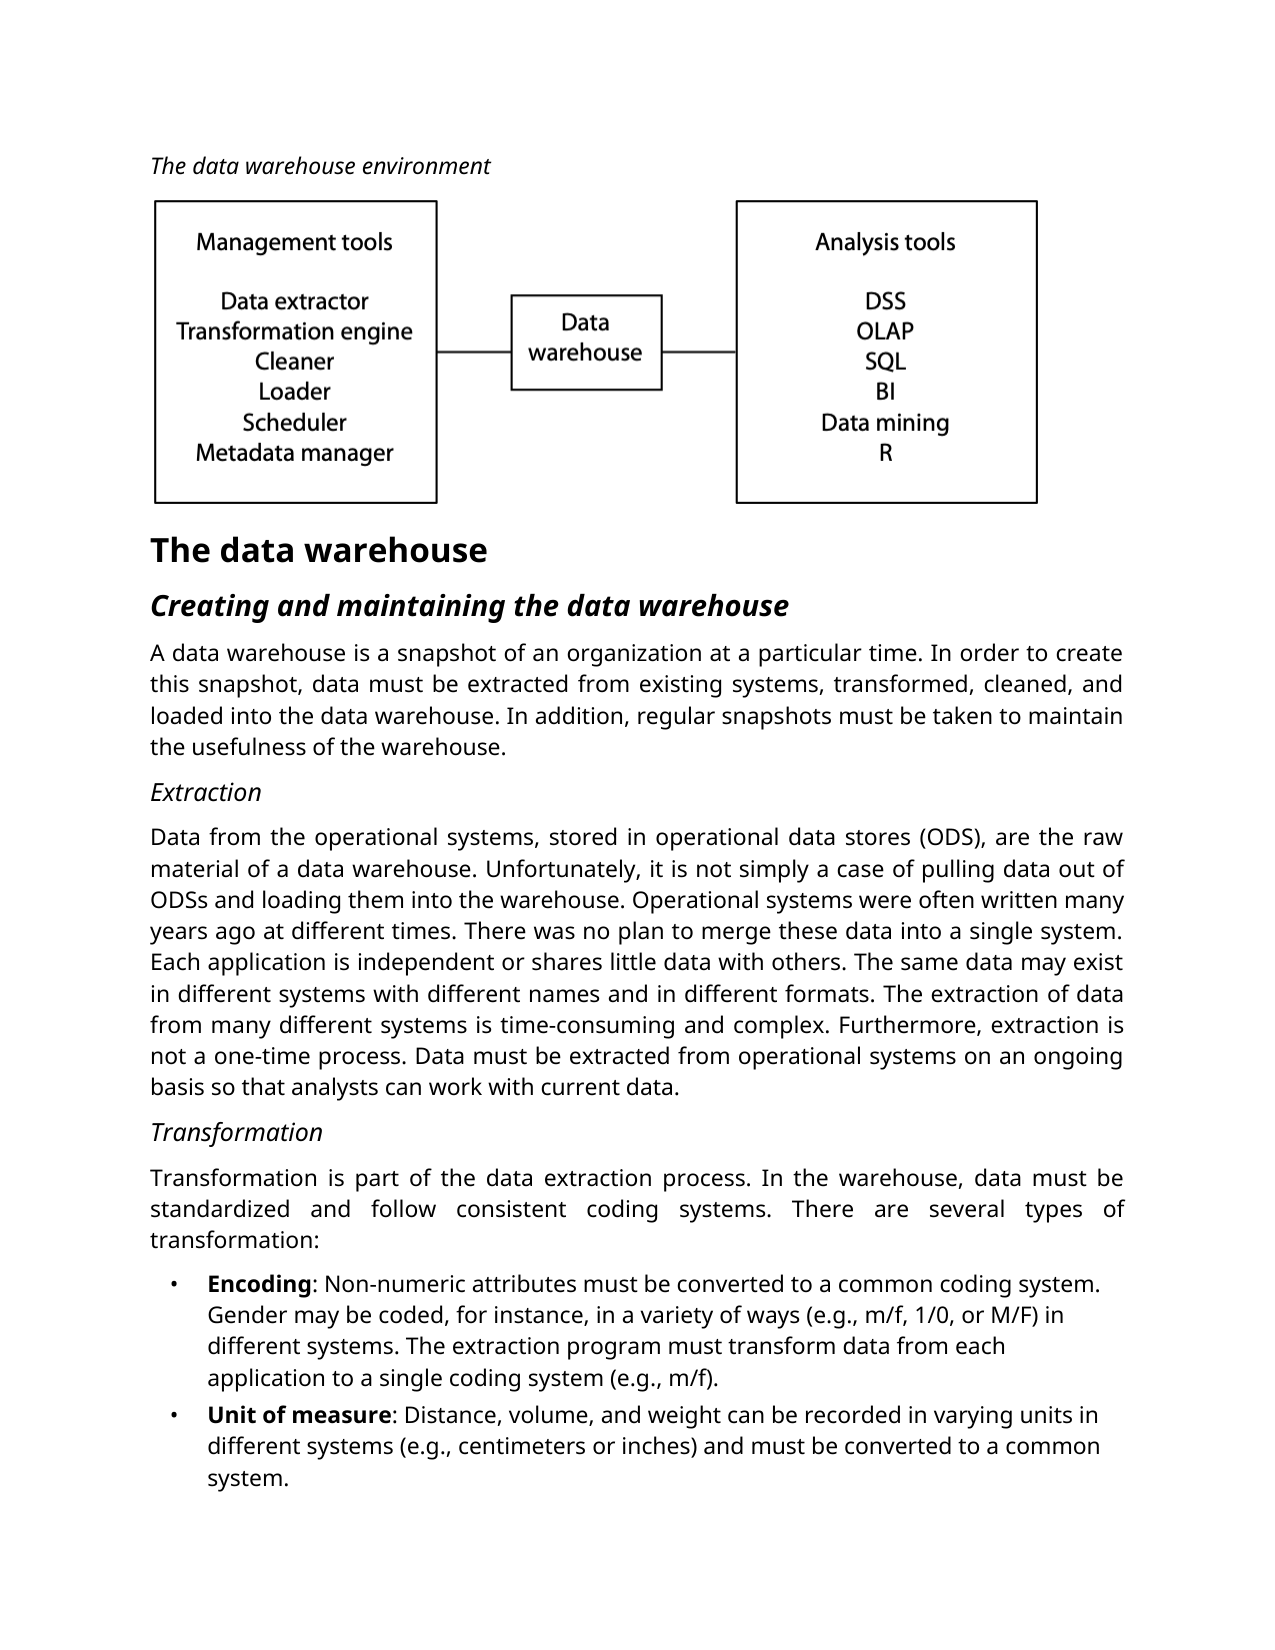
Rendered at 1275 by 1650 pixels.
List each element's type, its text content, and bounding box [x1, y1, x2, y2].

text A data warehouse is a snapshot of an organization at a particular time. In order to create this snapshot, data must be extracted from existing systems, transformed, cleaned, and loaded into the data warehouse. In addition, regular snapshots must be taken to maintain the usefulness of the warehouse. [150, 637, 1125, 762]
list Unit of measure: Distance, volume, and weight can be recorded in varying units in different systems (e.g., centimeters or inches) and must be converted to a common system. [169, 1399, 1125, 1493]
subtitle The data warehouse [150, 527, 1125, 572]
subtitle Extraction [150, 775, 1125, 809]
subtitle Creating and maintaining the data warehouse [150, 585, 1125, 625]
text Transformation is part of the data extraction process. In the warehouse, data must be standardized and follow consistent coding systems. There are several types of transformation: [150, 1162, 1125, 1255]
picture [150, 196, 1040, 506]
subtitle Transformation [150, 1115, 1125, 1149]
list Encoding: Non-numeric attributes must be converted to a common coding system. Gender may be coded, for instance, in a variety of ways (e.g., m/f, 1/0, or M/F) in different systems. The extraction program must transform data from each application to a single coding system (e.g., m/f). [169, 1268, 1125, 1393]
text Data from the operational systems, stored in operational data stores (ODS), are the raw material of a data warehouse. Unfortunately, it is not simply a case of pulling data out of ODSs and loading them into the warehouse. Operational systems were often written many years ago at different times. There was no plan to merge these data into a single system. Each application is independent or shares little data with others. The same data may exist in different systems with different names and in different formats. The extraction of data from many different systems is time-consuming and complex. Furthermore, extraction is not a one-time process. Data must be extracted from operational systems on an ongoing basis so that analysts can work with current data. [150, 821, 1125, 1102]
